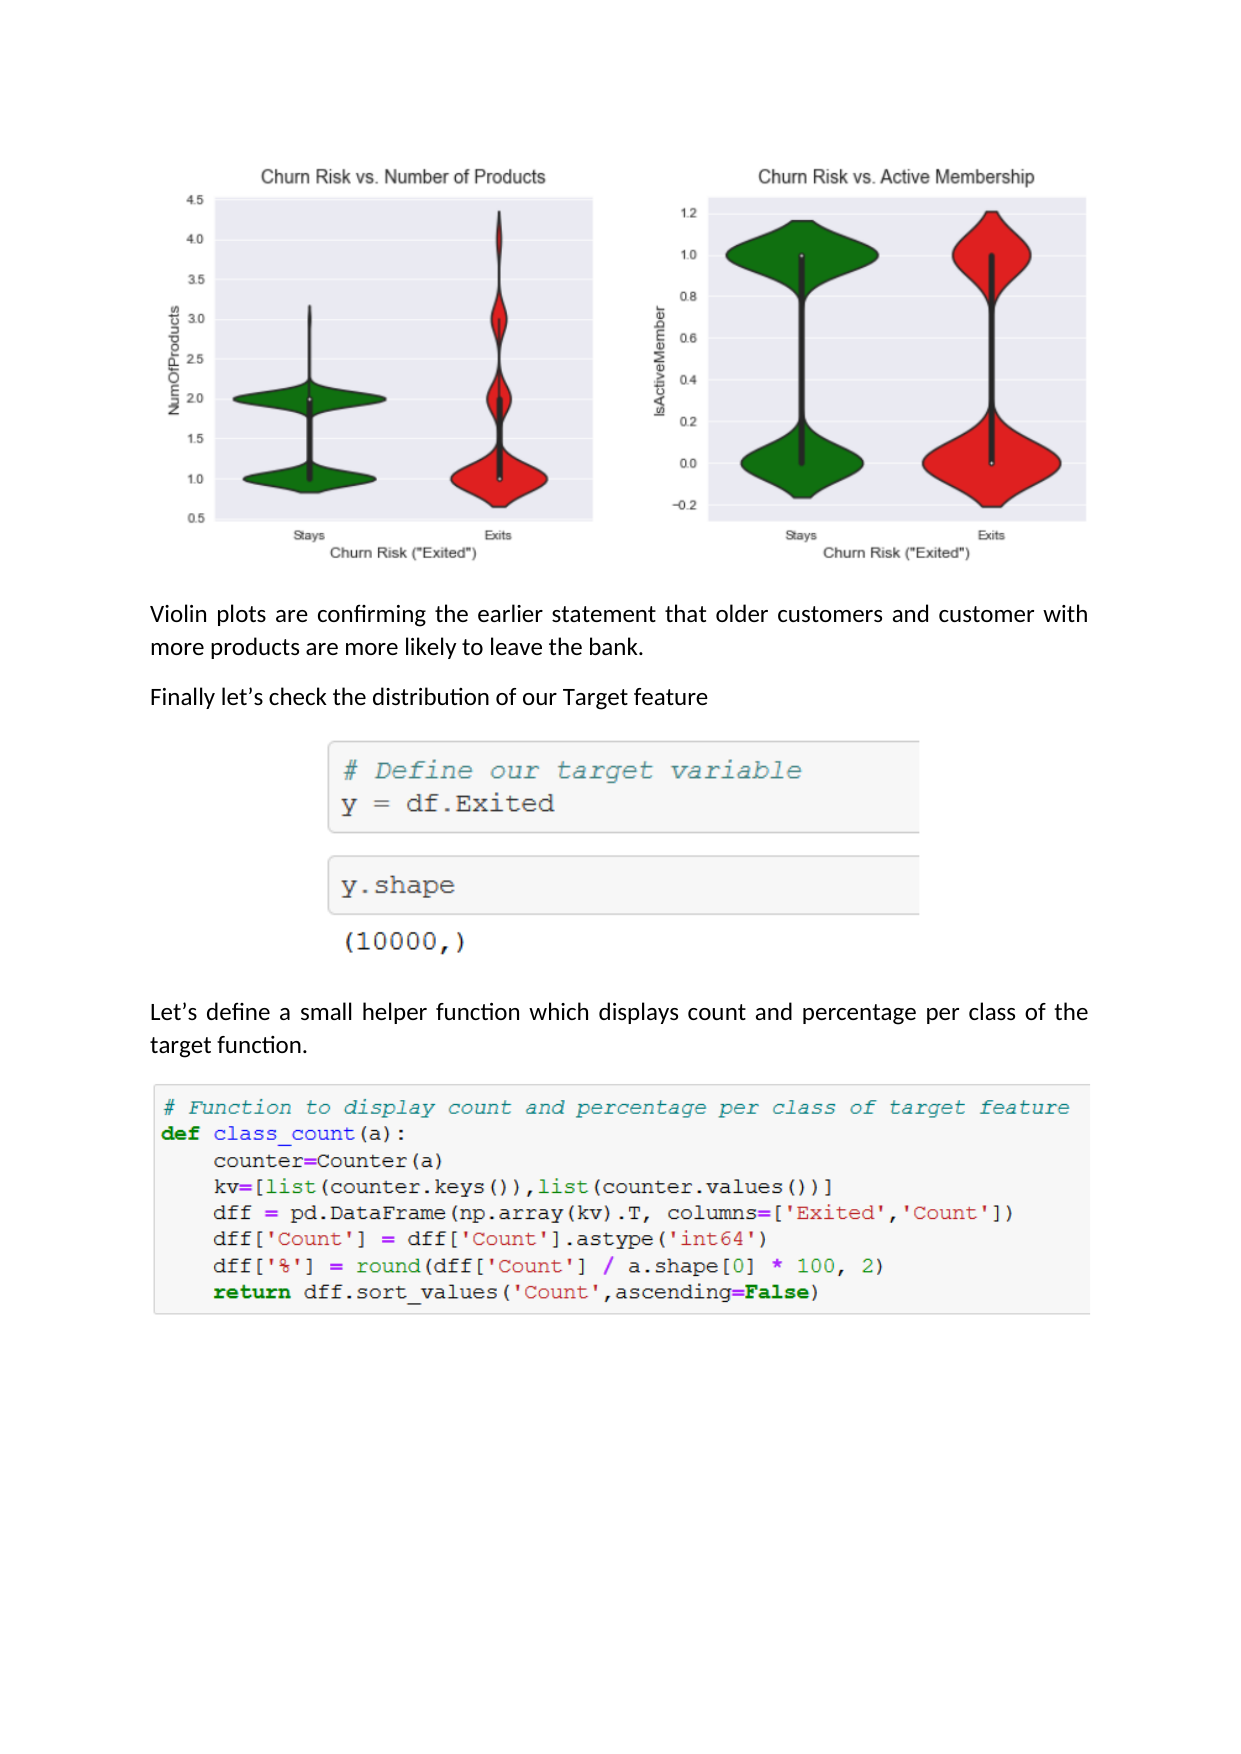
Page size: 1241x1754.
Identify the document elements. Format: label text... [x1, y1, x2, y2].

picture [150, 150, 1091, 580]
text Violin plots are confirming the earlier statement that older customers and customer with more products are more likely to leave the bank. [150, 598, 1090, 662]
text Let’s define a small helper function which displays count and percentage per class of the target function. [150, 996, 1090, 1060]
picture [321, 730, 920, 978]
picture [150, 1078, 1091, 1322]
text Finally let’s check the distribution of our Target feature [150, 681, 1090, 711]
